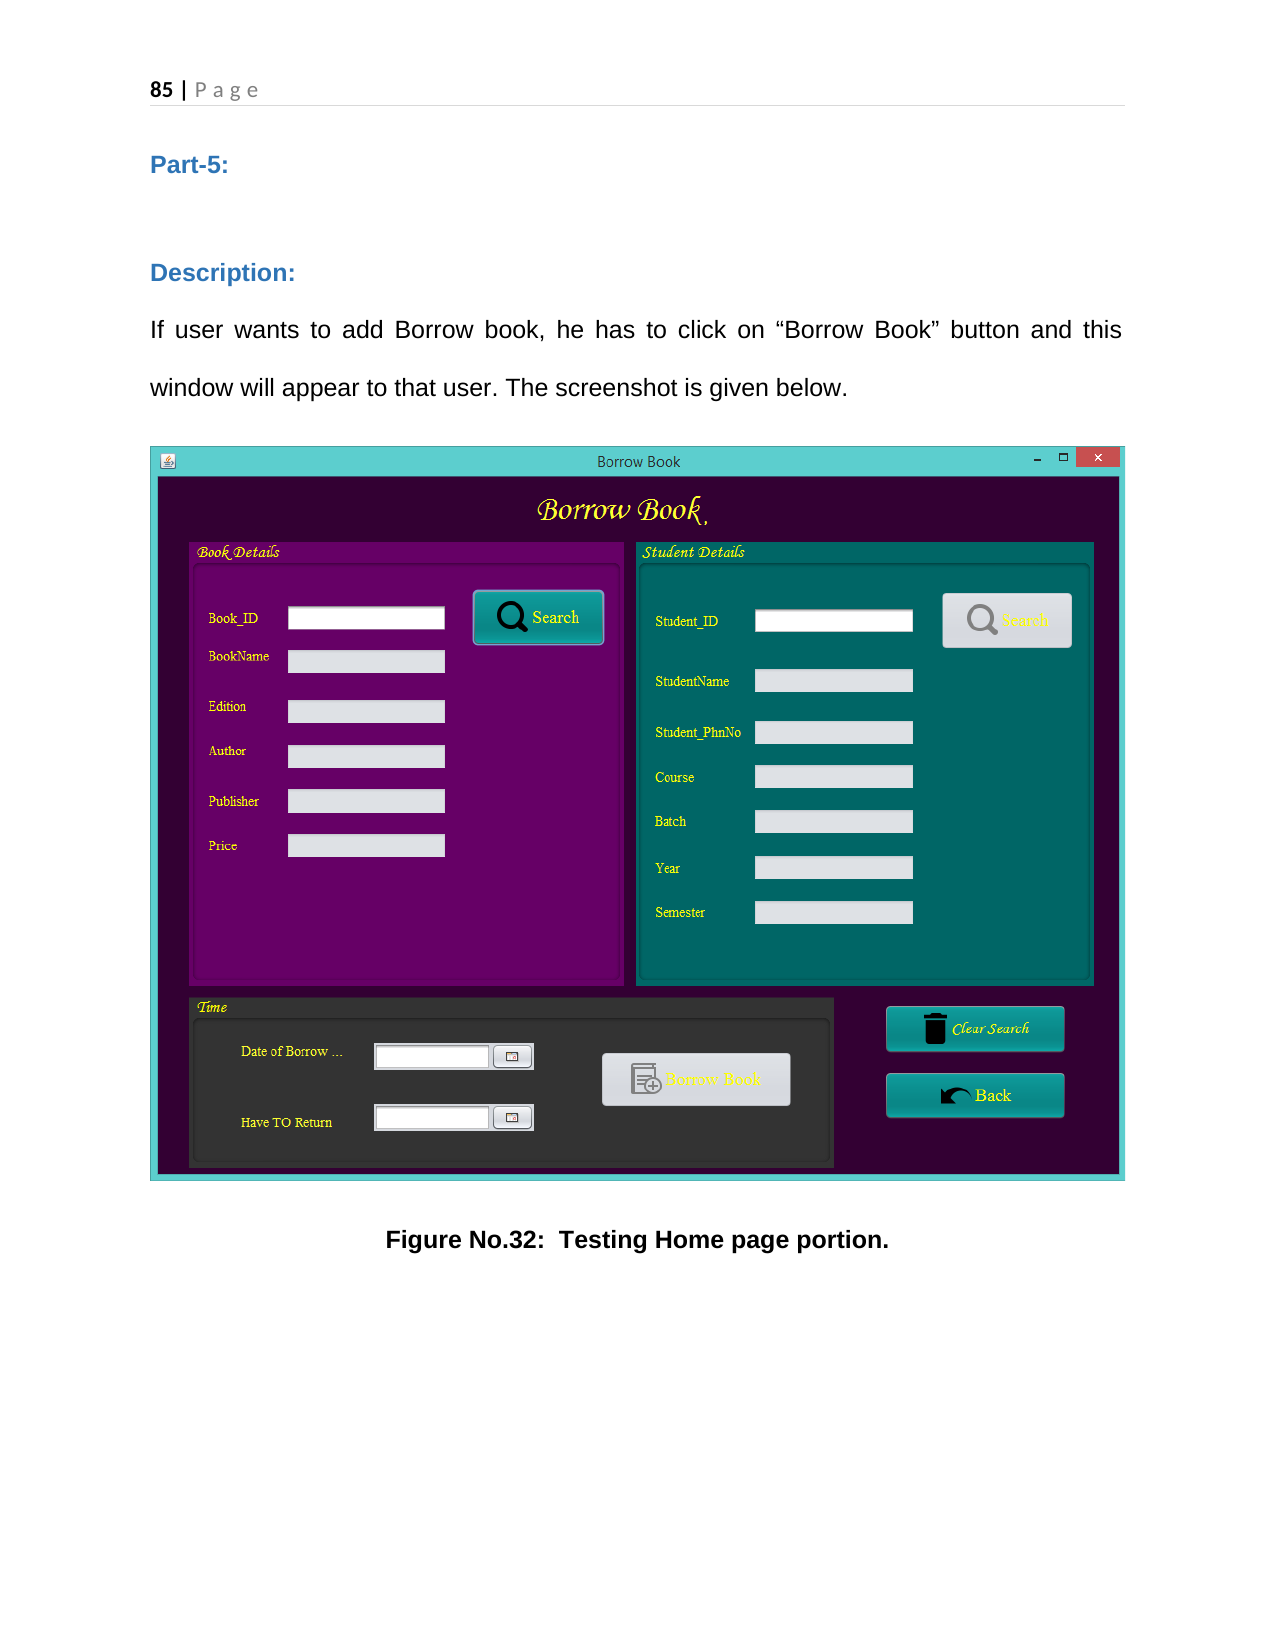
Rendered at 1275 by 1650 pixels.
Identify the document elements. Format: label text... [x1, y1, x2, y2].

text Figure No.32: Testing Home page portion. [150, 1226, 1125, 1254]
text If user wants to add Borrow book, he has to click on “Borrow Book” button and this window will appear to that user. The screenshot is given below. [150, 315, 1125, 401]
subtitle Part-5: [150, 150, 1125, 179]
picture [150, 446, 1125, 1181]
subtitle Description: [150, 257, 1125, 286]
